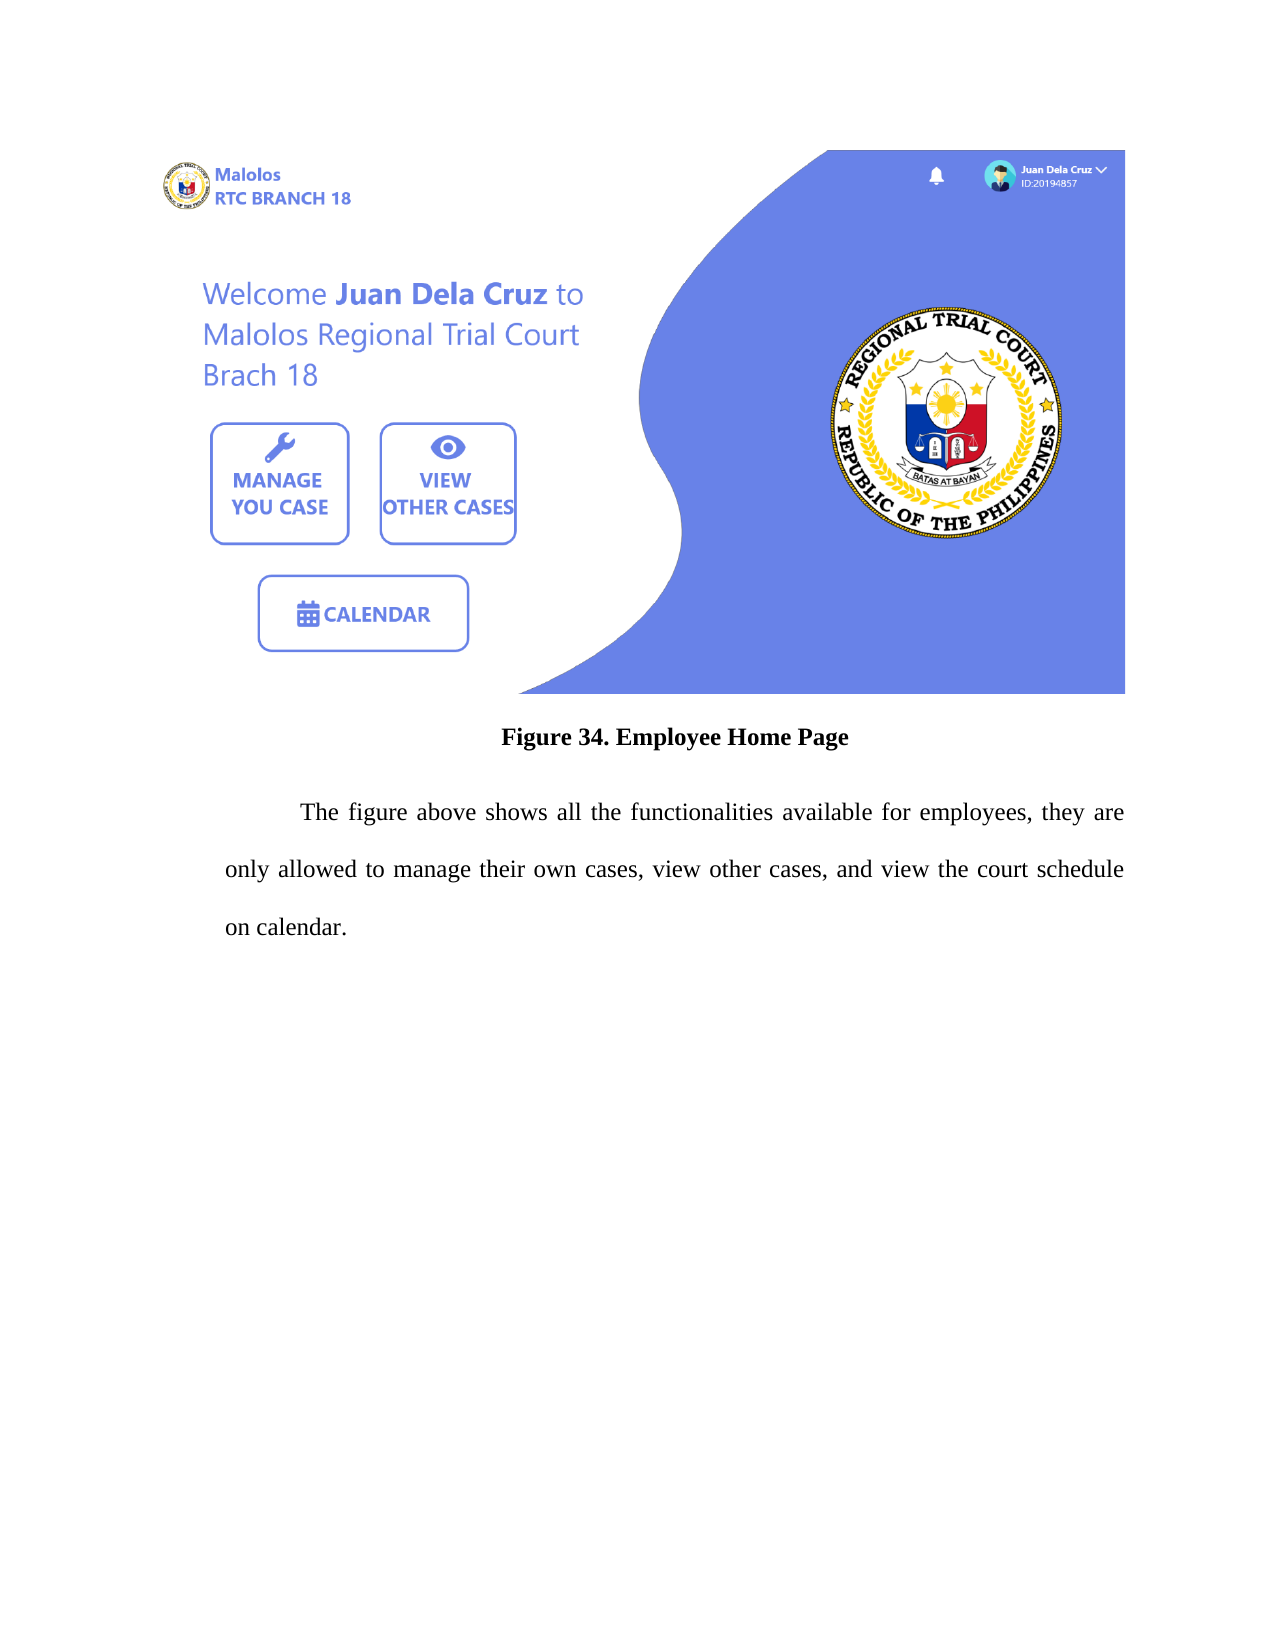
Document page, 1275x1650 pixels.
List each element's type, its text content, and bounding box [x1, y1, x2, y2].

text The figure above shows all the functionalities available for employees, they are only allowed to manage their own cases, view other cases, and view the court schedule on calendar. [225, 797, 1125, 940]
text Figure 34. Employee Home Page [225, 694, 1125, 751]
picture [150, 150, 1125, 694]
